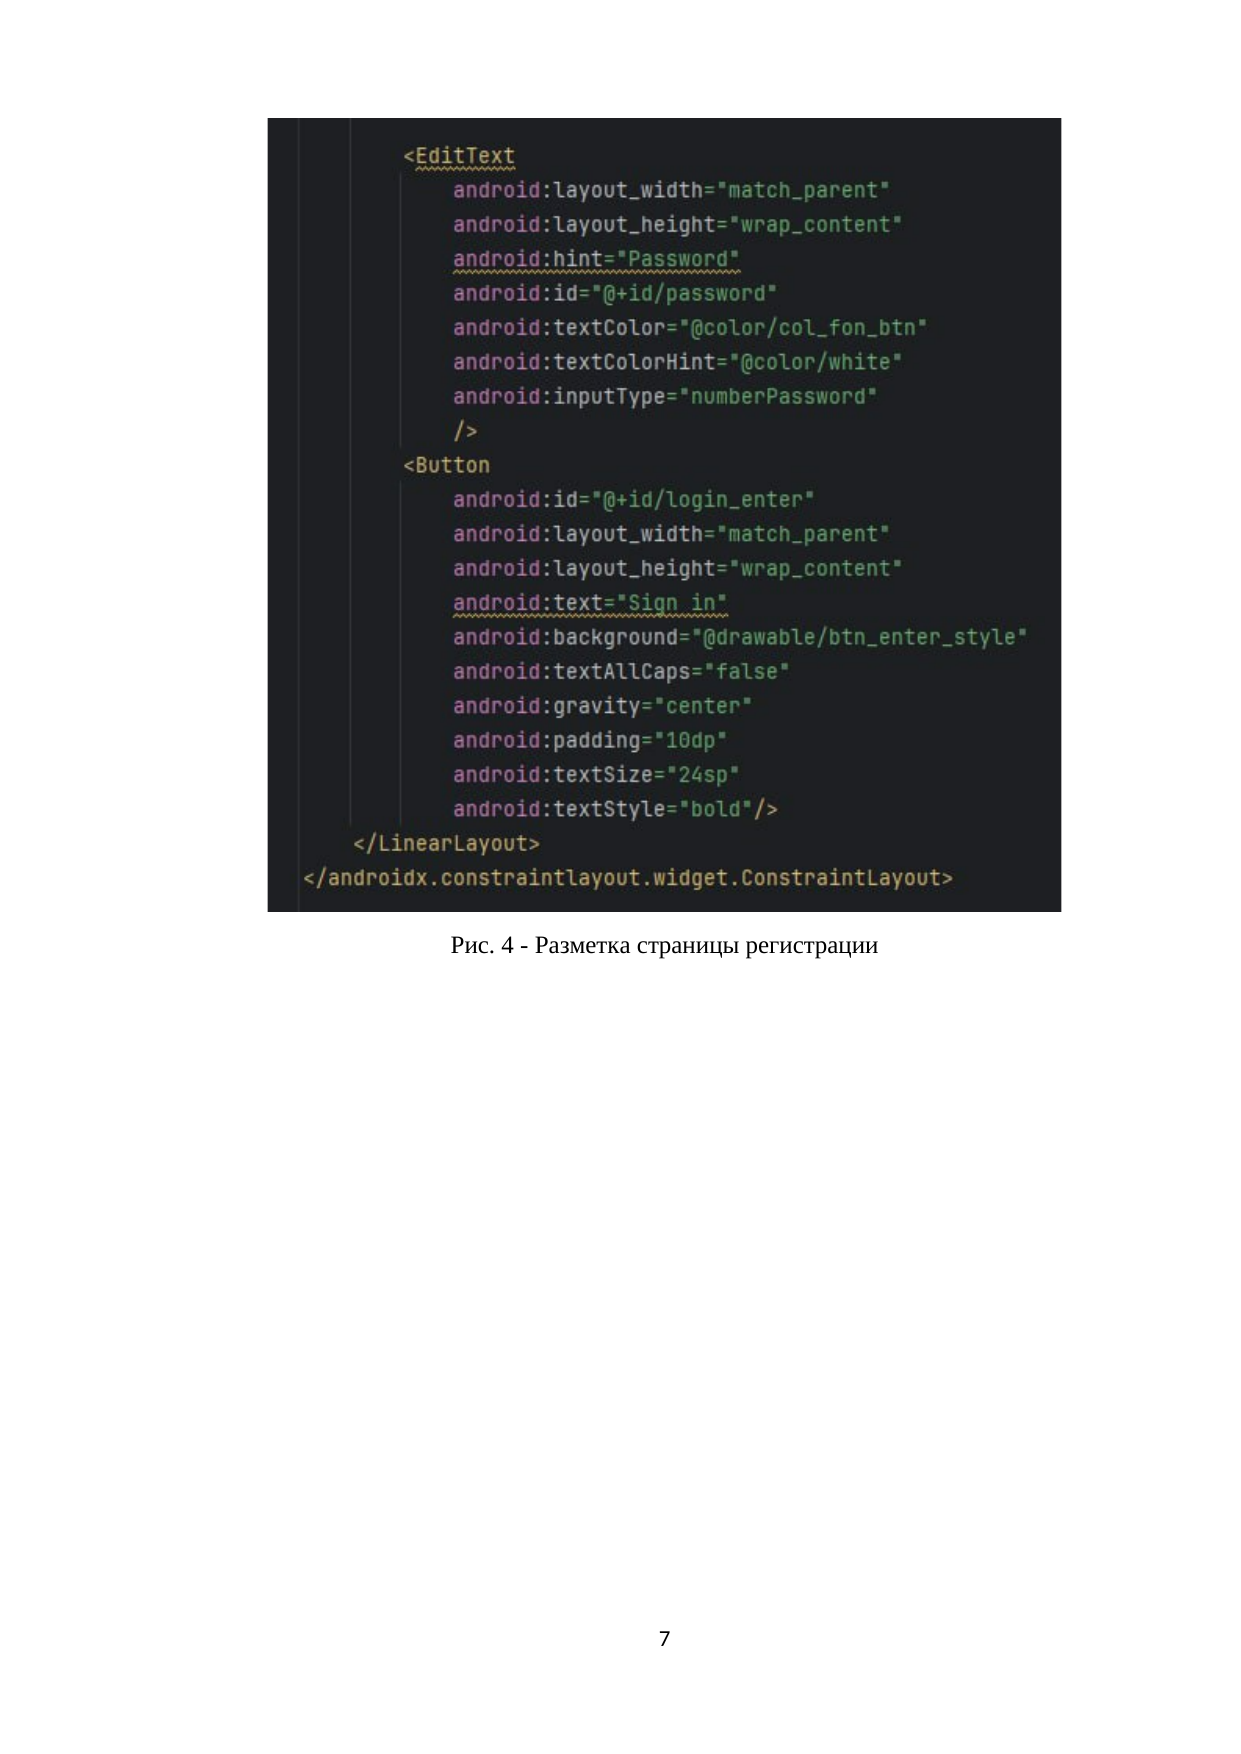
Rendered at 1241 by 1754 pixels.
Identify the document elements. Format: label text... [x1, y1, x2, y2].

text Рис. 4 - Разметка страницы регистрации [177, 930, 1152, 959]
picture [267, 118, 1062, 912]
